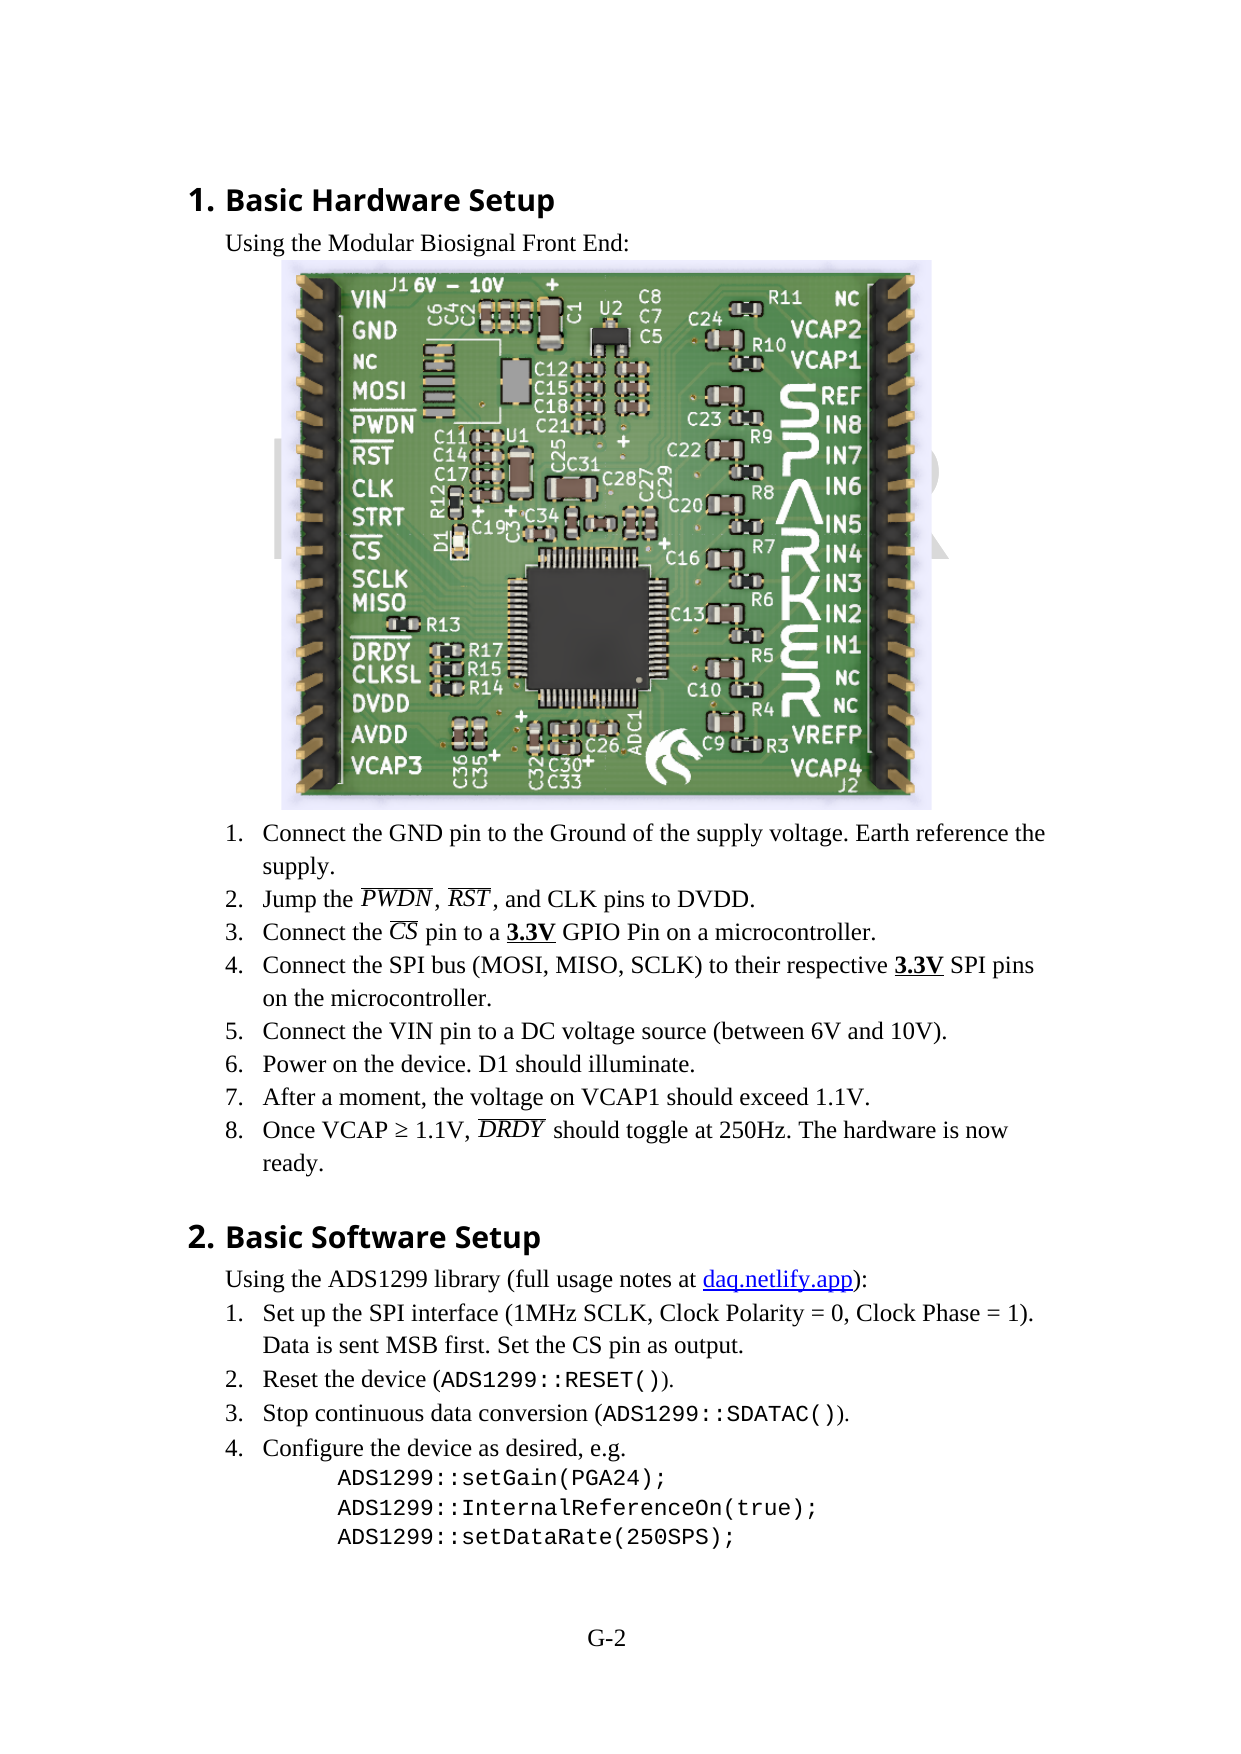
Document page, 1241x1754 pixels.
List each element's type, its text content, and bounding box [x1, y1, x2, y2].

list Using the Modular Biosignal Front End: [225, 228, 1063, 256]
list ADS1299::setDataRate(250SPS); [337, 1526, 1063, 1552]
list Jump the , , and CLK pins to DVDD. [225, 884, 1063, 913]
list Power on the device. D1 should illuminate. [225, 1049, 1063, 1078]
list Reset the device (ADS1299::RESET()). [225, 1364, 1063, 1394]
list Once VCAP 1.1V, should toggle at 250Hz. The hardware is now ready. [225, 1115, 1063, 1177]
list Basic Hardware Setup [187, 177, 1063, 221]
list Set up the SPI interface (1MHz SCLK, Clock Polarity = 0, Clock Phase = 1). Data is sent MSB first. Set the CS pin as output. [225, 1298, 1063, 1359]
list Basic Software Setup [187, 1214, 1063, 1258]
list ADS1299::setGain(PGA24); [337, 1466, 1063, 1492]
list Connect the SPI bus (MOSI, MISO, SCLK) to their respective 3.3V SPI pins on the microcontroller. [225, 950, 1063, 1012]
list Connect the VIN pin to a DC voltage source (between 6V and 10V). [225, 1016, 1063, 1045]
picture [281, 260, 932, 810]
list After a moment, the voltage on VCAP1 should exceed 1.1V. [225, 1082, 1063, 1111]
list Configure the device as desired, e.g. [225, 1433, 1063, 1462]
list Connect the pin to a 3.3V GPIO Pin on a microcontroller. [225, 917, 1063, 946]
list Stop continuous data conversion (ADS1299::SDATAC()). [225, 1398, 1063, 1428]
list ADS1299::InternalReferenceOn(true); [337, 1496, 1063, 1522]
list Using the ADS1299 library (full usage notes at daq.netlify.app): [225, 1264, 1063, 1293]
